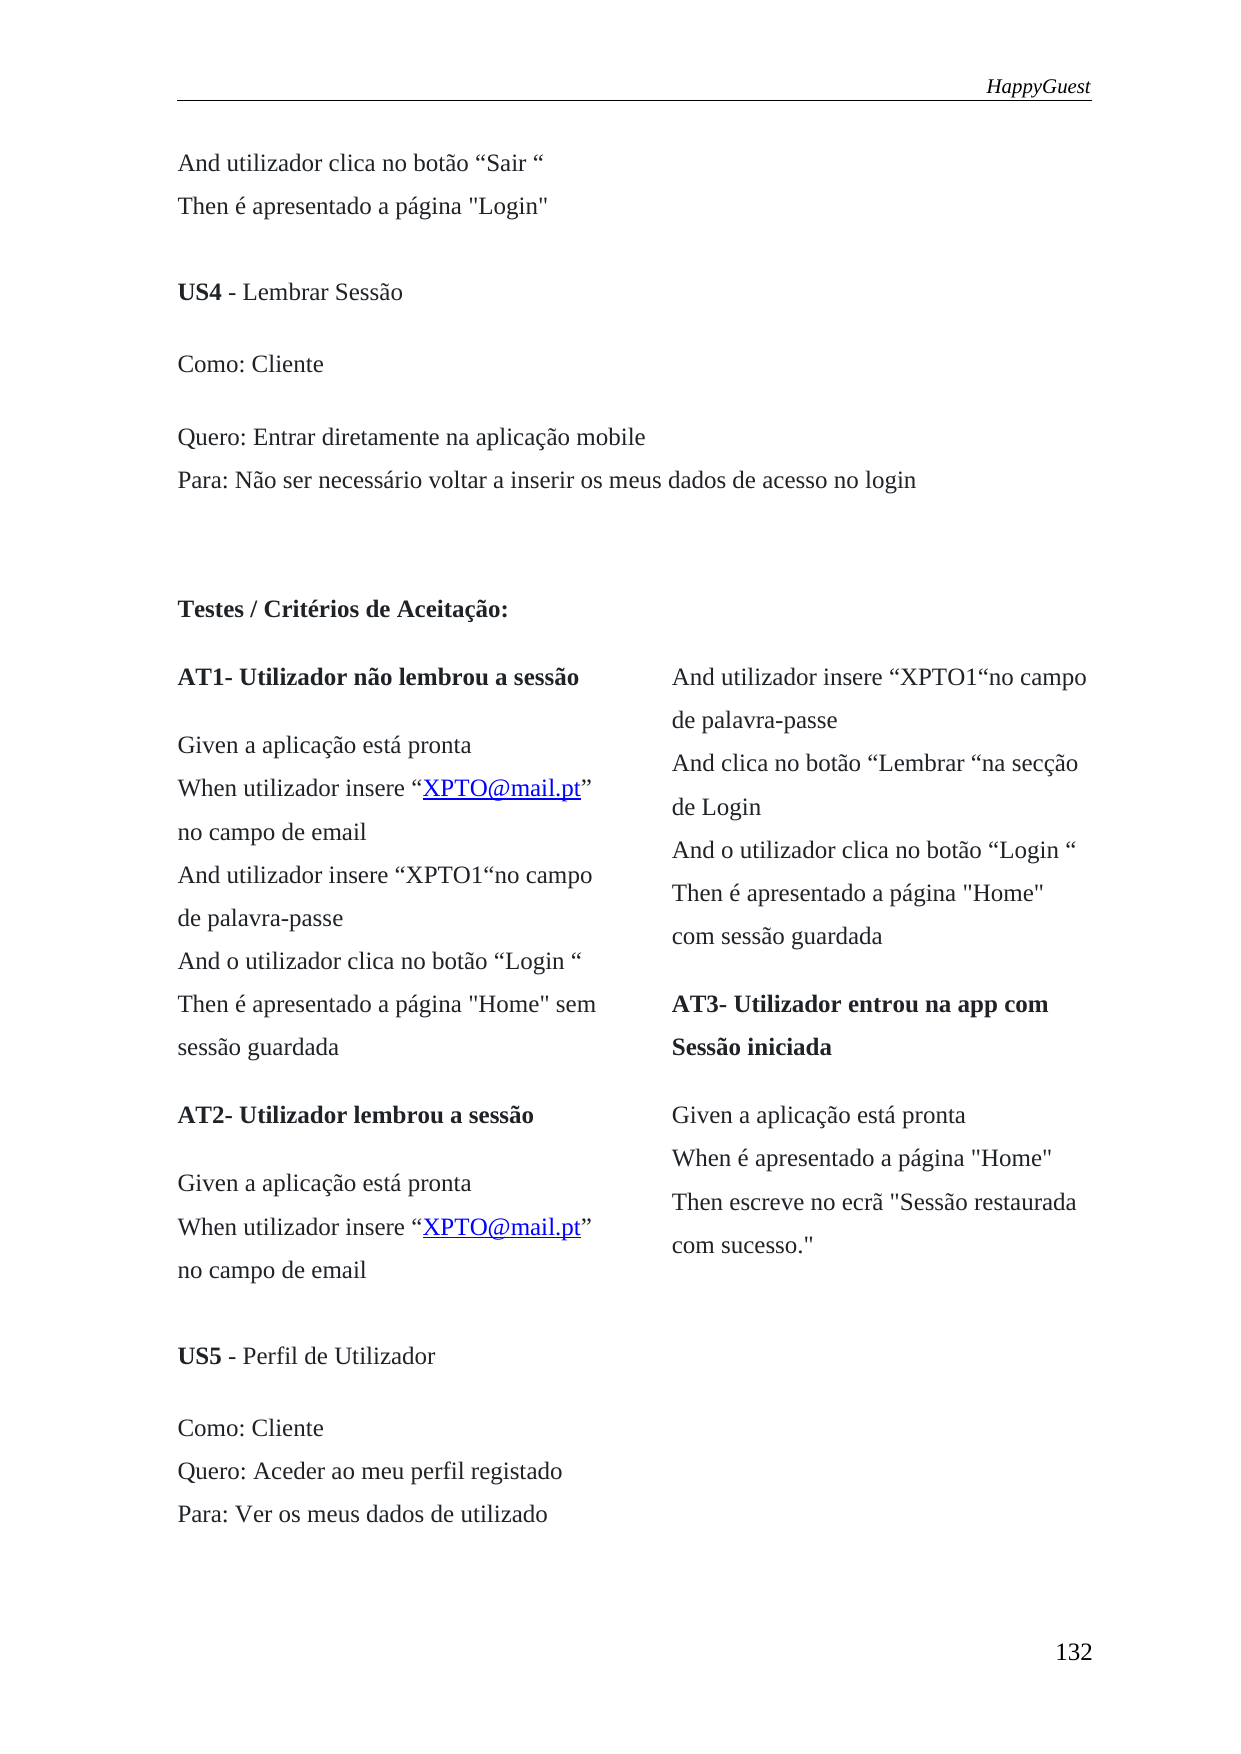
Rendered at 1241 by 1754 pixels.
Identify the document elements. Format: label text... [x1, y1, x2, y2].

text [177, 148, 1092, 219]
text Testes / Critérios de Aceitação: [177, 594, 1092, 623]
text AT1- Utilizador não lembrou a sessão [177, 662, 598, 691]
text Given a aplicação está pronta When utilizador insere “XPTO@mail.pt” no campo de email And utilizador insere “XPTO1“no campo de palavra-passe And o utilizador clica no botão “Login “ Then é apresentado a página "Home" sem sessão guardada [177, 730, 598, 1061]
text US4 - Lembrar Sessão [177, 277, 1092, 306]
text Quero: Entrar diretamente na aplicação mobile [177, 422, 1092, 450]
text AT2- Utilizador lembrou a sessão [177, 1100, 598, 1129]
text Como: Cliente [177, 349, 1092, 378]
text Para: Não ser necessário voltar a inserir os meus dados de acesso no login [177, 465, 1092, 493]
text Para: Ver os meus dados de utilizado [177, 1499, 1092, 1528]
text Como: Cliente [177, 1413, 1092, 1442]
text Given a aplicação está pronta When utilizador insere “XPTO@mail.pt” no campo de email And utilizador insere “XPTO1“no campo de palavra-passe And clica no botão “Lembrar “na secção de Login And o utilizador clica no botão “Login “ Then é apresentado a página "Home" com sessão guardada [672, 662, 1092, 950]
text Given a aplicação está pronta When é apresentado a página "Home" Then escreve no ecrã "Sessão restaurada com sucesso." [672, 1100, 1092, 1258]
text AT3- Utilizador entrou na app com Sessão iniciada [672, 989, 1092, 1061]
text US5 - Perfil de Utilizador [177, 1341, 1092, 1370]
text Given a aplicação está pronta When utilizador insere “XPTO@mail.pt” no campo de email And utilizador insere “XPTO1“no campo de palavra-passe And clica no botão “Lembrar “na secção de Login And o utilizador clica no botão “Login “ Then é apresentado a página "Home" com sessão guardada [177, 1168, 598, 1283]
text Quero: Aceder ao meu perfil registado [177, 1456, 1092, 1485]
